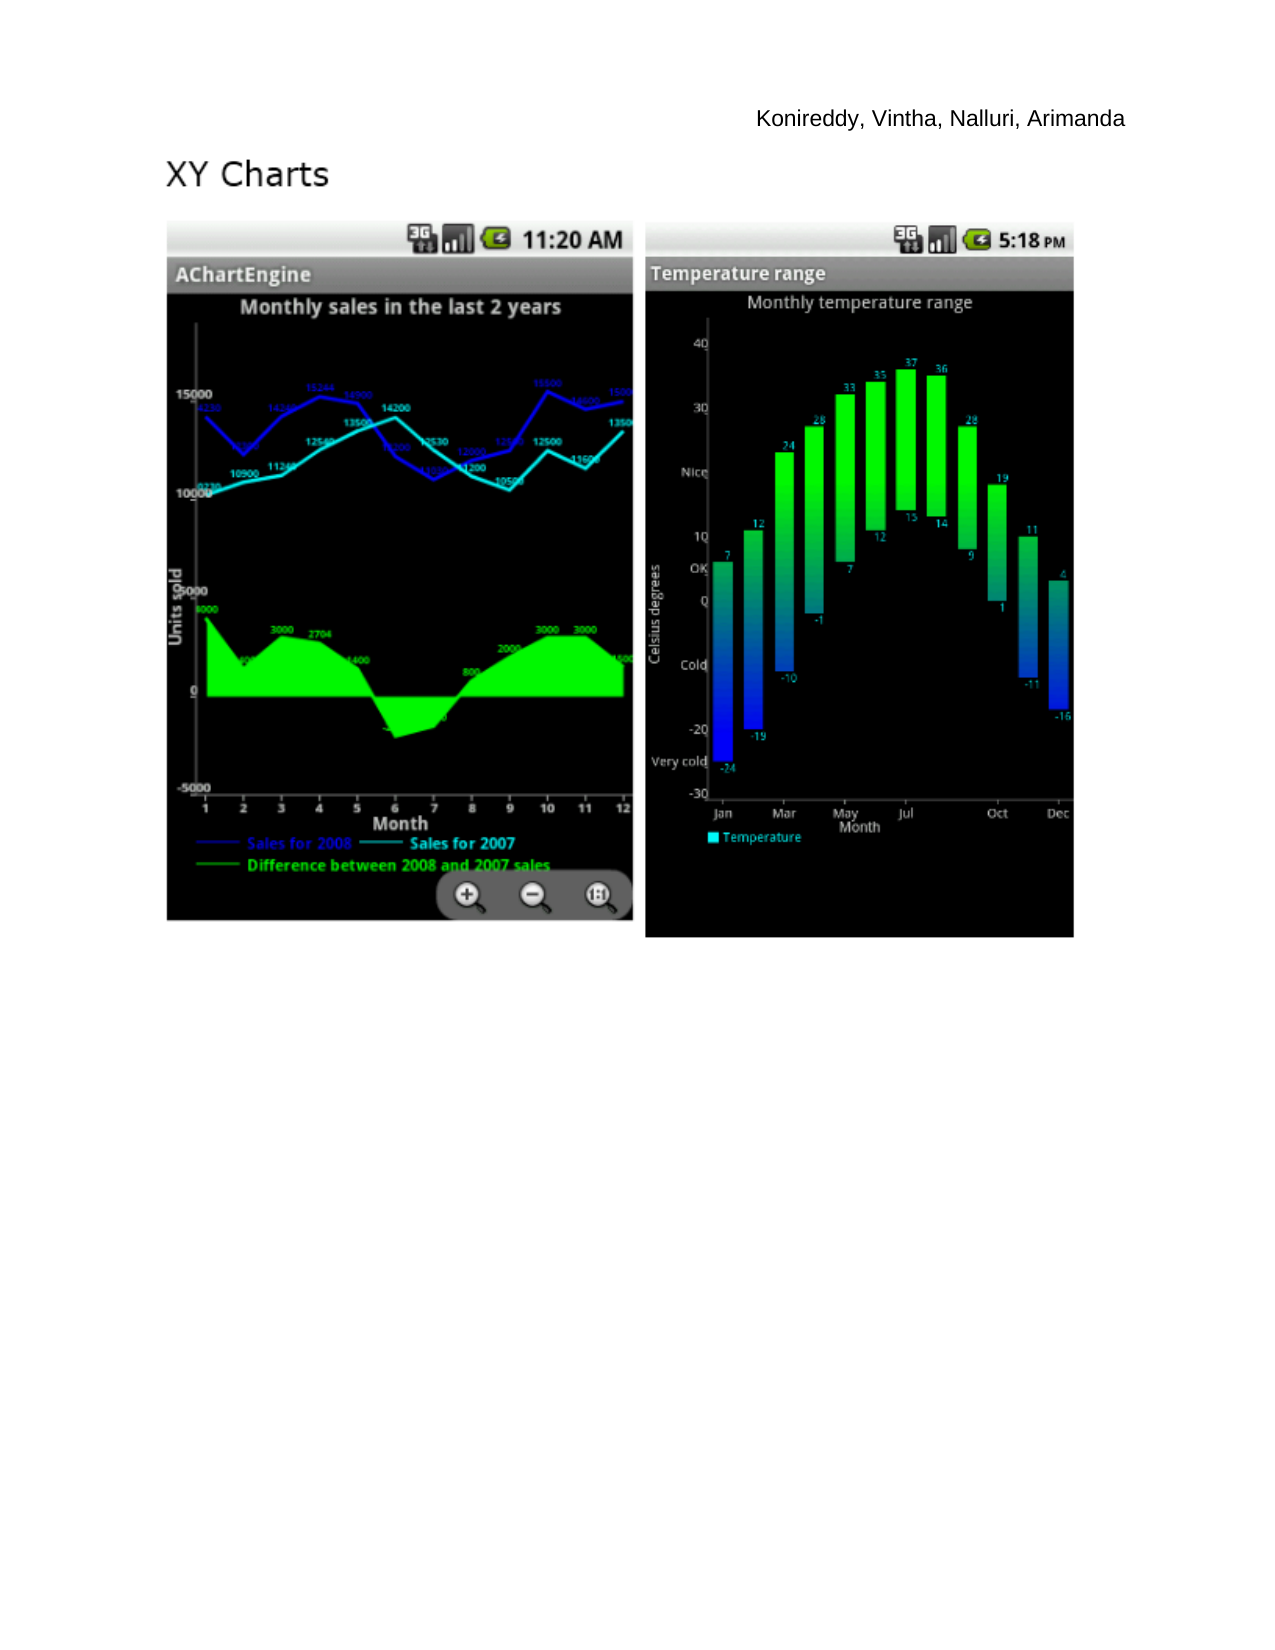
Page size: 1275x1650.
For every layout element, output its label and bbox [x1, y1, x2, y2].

picture [150, 150, 1085, 947]
